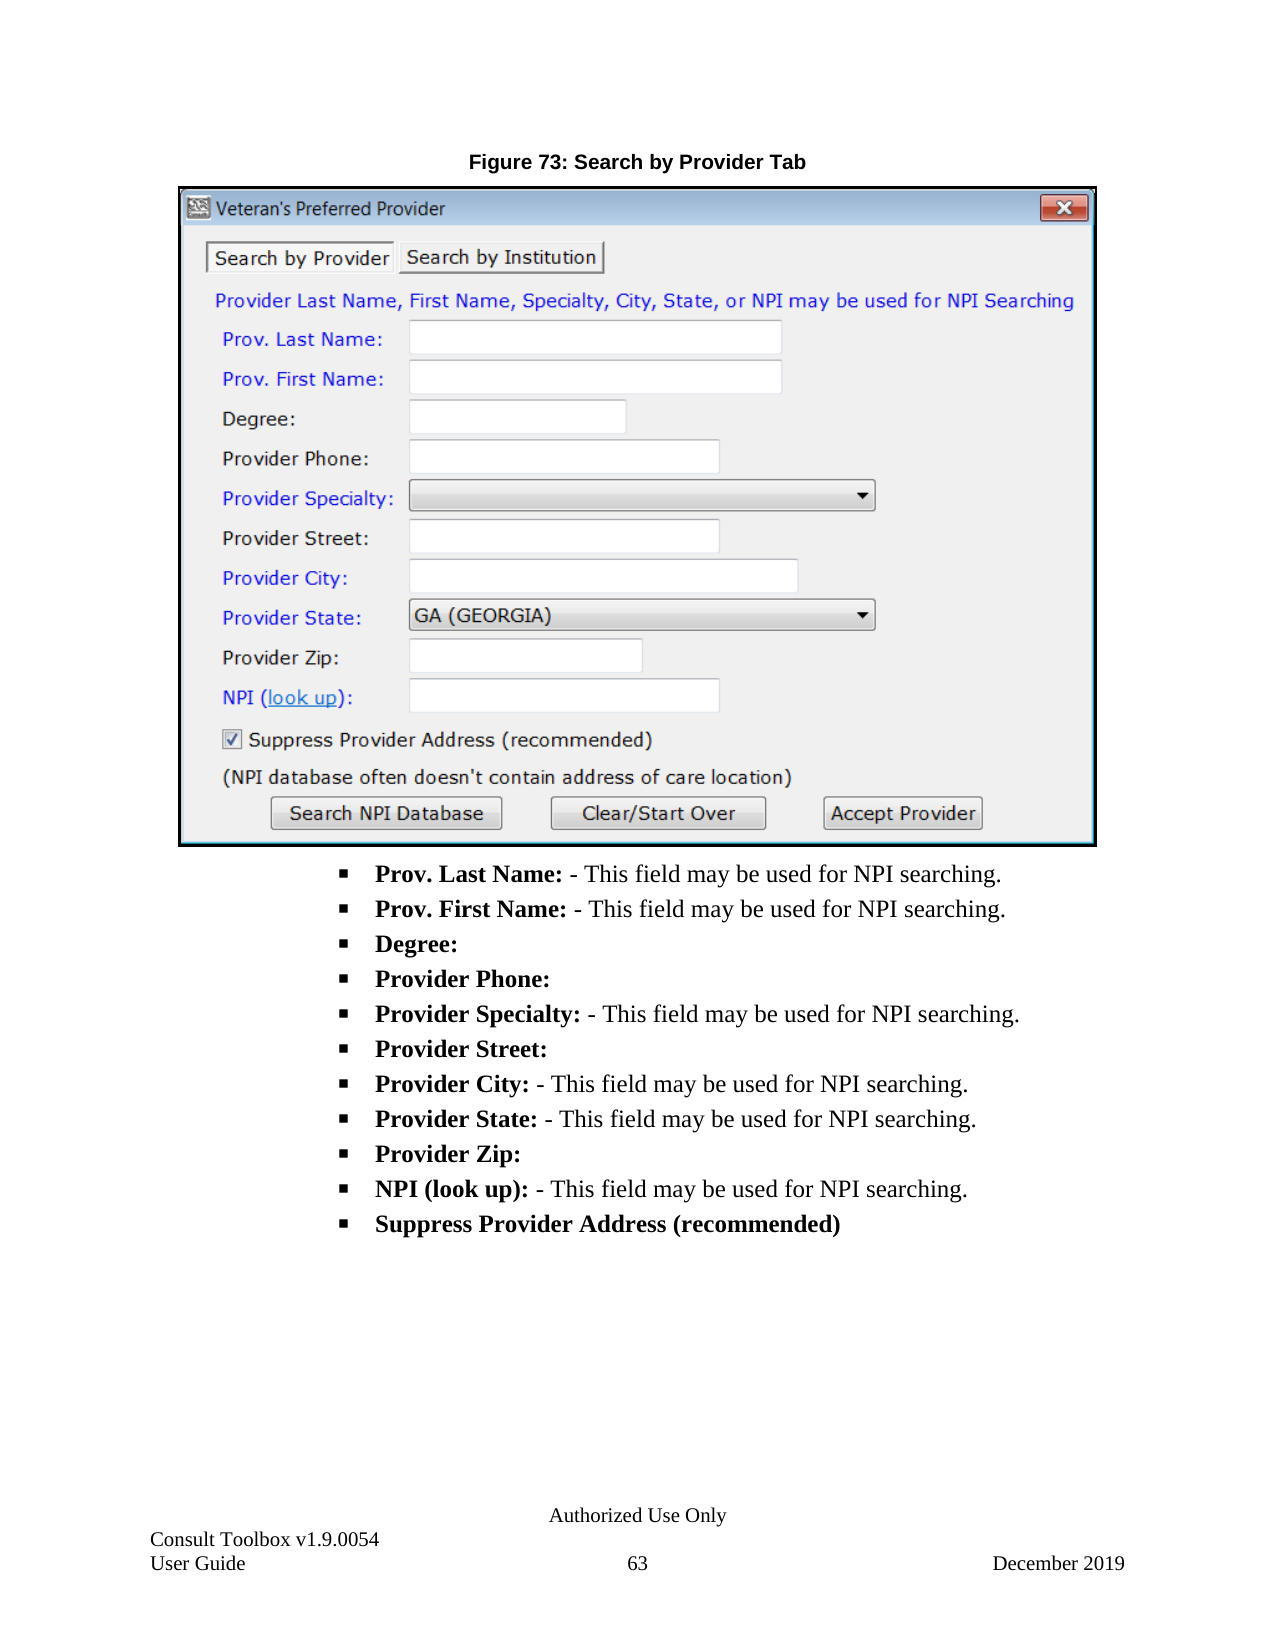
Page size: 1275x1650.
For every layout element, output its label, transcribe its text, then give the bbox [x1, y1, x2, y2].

text Provider Phone: [337, 964, 1125, 993]
text Suppress Provider Address (recommended) [337, 1209, 1125, 1238]
picture [180, 189, 1095, 844]
text Provider Specialty: - This field may be used for NPI searching. [337, 999, 1125, 1028]
text Figure 73: Search by Provider Tab [150, 150, 1125, 174]
text Prov. Last Name: - This field may be used for NPI searching. [337, 859, 1125, 888]
text NPI (look up): - This field may be used for NPI searching. [337, 1174, 1125, 1203]
text Prov. First Name: - This field may be used for NPI searching. [337, 894, 1125, 923]
text Provider City: - This field may be used for NPI searching. [337, 1069, 1125, 1098]
text Provider Street: [337, 1034, 1125, 1063]
text Provider Zip: [337, 1139, 1125, 1168]
text Degree: [337, 929, 1125, 958]
text Provider State: - This field may be used for NPI searching. [337, 1104, 1125, 1133]
